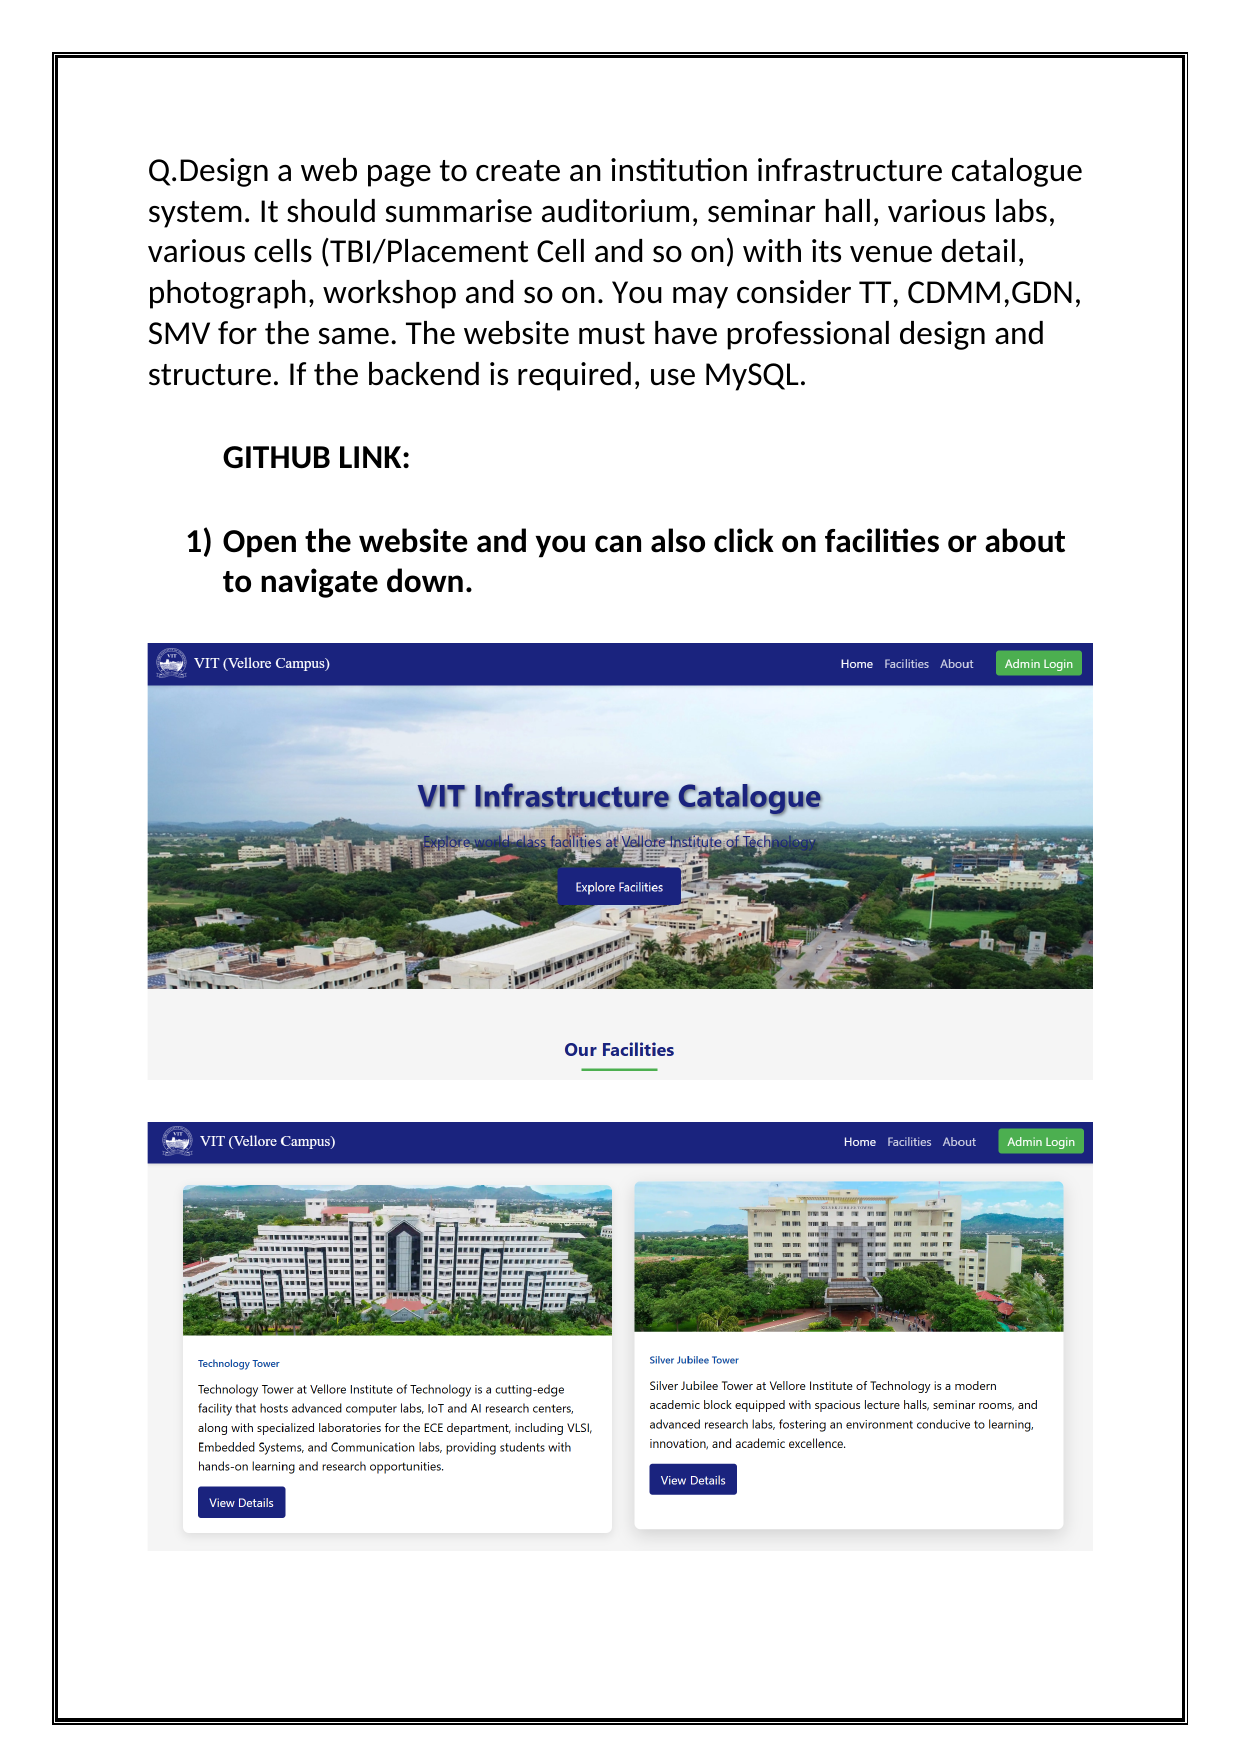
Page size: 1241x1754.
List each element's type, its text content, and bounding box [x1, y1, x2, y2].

picture [147, 643, 1093, 1080]
picture [147, 1122, 1093, 1551]
text Q.Design a web page to create an institution infrastructure catalogue system. It should summarise auditorium, seminar hall, various labs, various cells (TBI/Placement Cell and so on) with its venue detail, photograph, workshop and so on. You may consider TT, CDMM,GDN, SMV for the same. The website must have professional design and structure. If the backend is required, use MySQL. [148, 149, 1093, 393]
list Open the website and you can also click on facilities or about to navigate down. [185, 520, 1093, 601]
text GITHUB LINK: [148, 436, 1093, 477]
